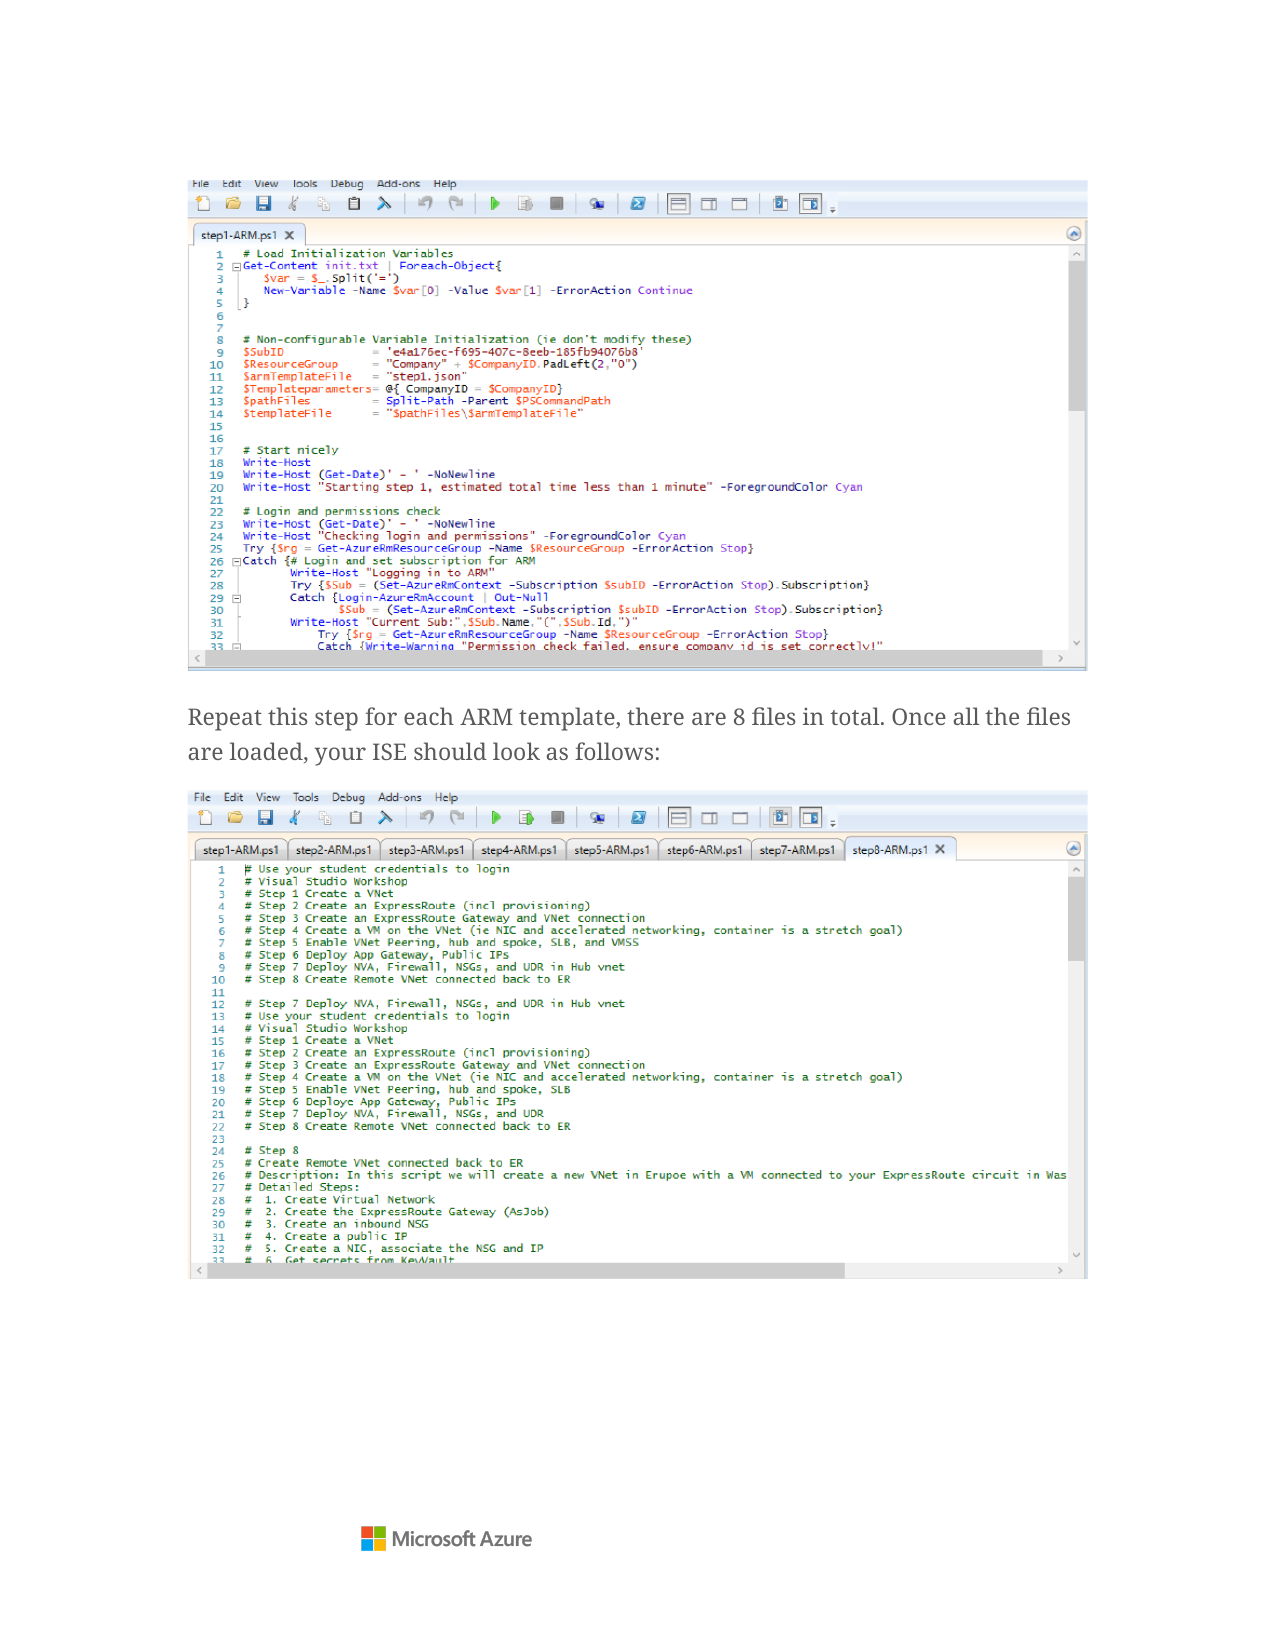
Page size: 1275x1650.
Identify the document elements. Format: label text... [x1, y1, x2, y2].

text Repeat this step for each ARM template, there are 8 files in total. Once all the files are loaded, your ISE should look as follows: [187, 701, 1087, 767]
picture [337, 1502, 557, 1575]
picture [187, 790, 1088, 1279]
picture [187, 180, 1088, 671]
